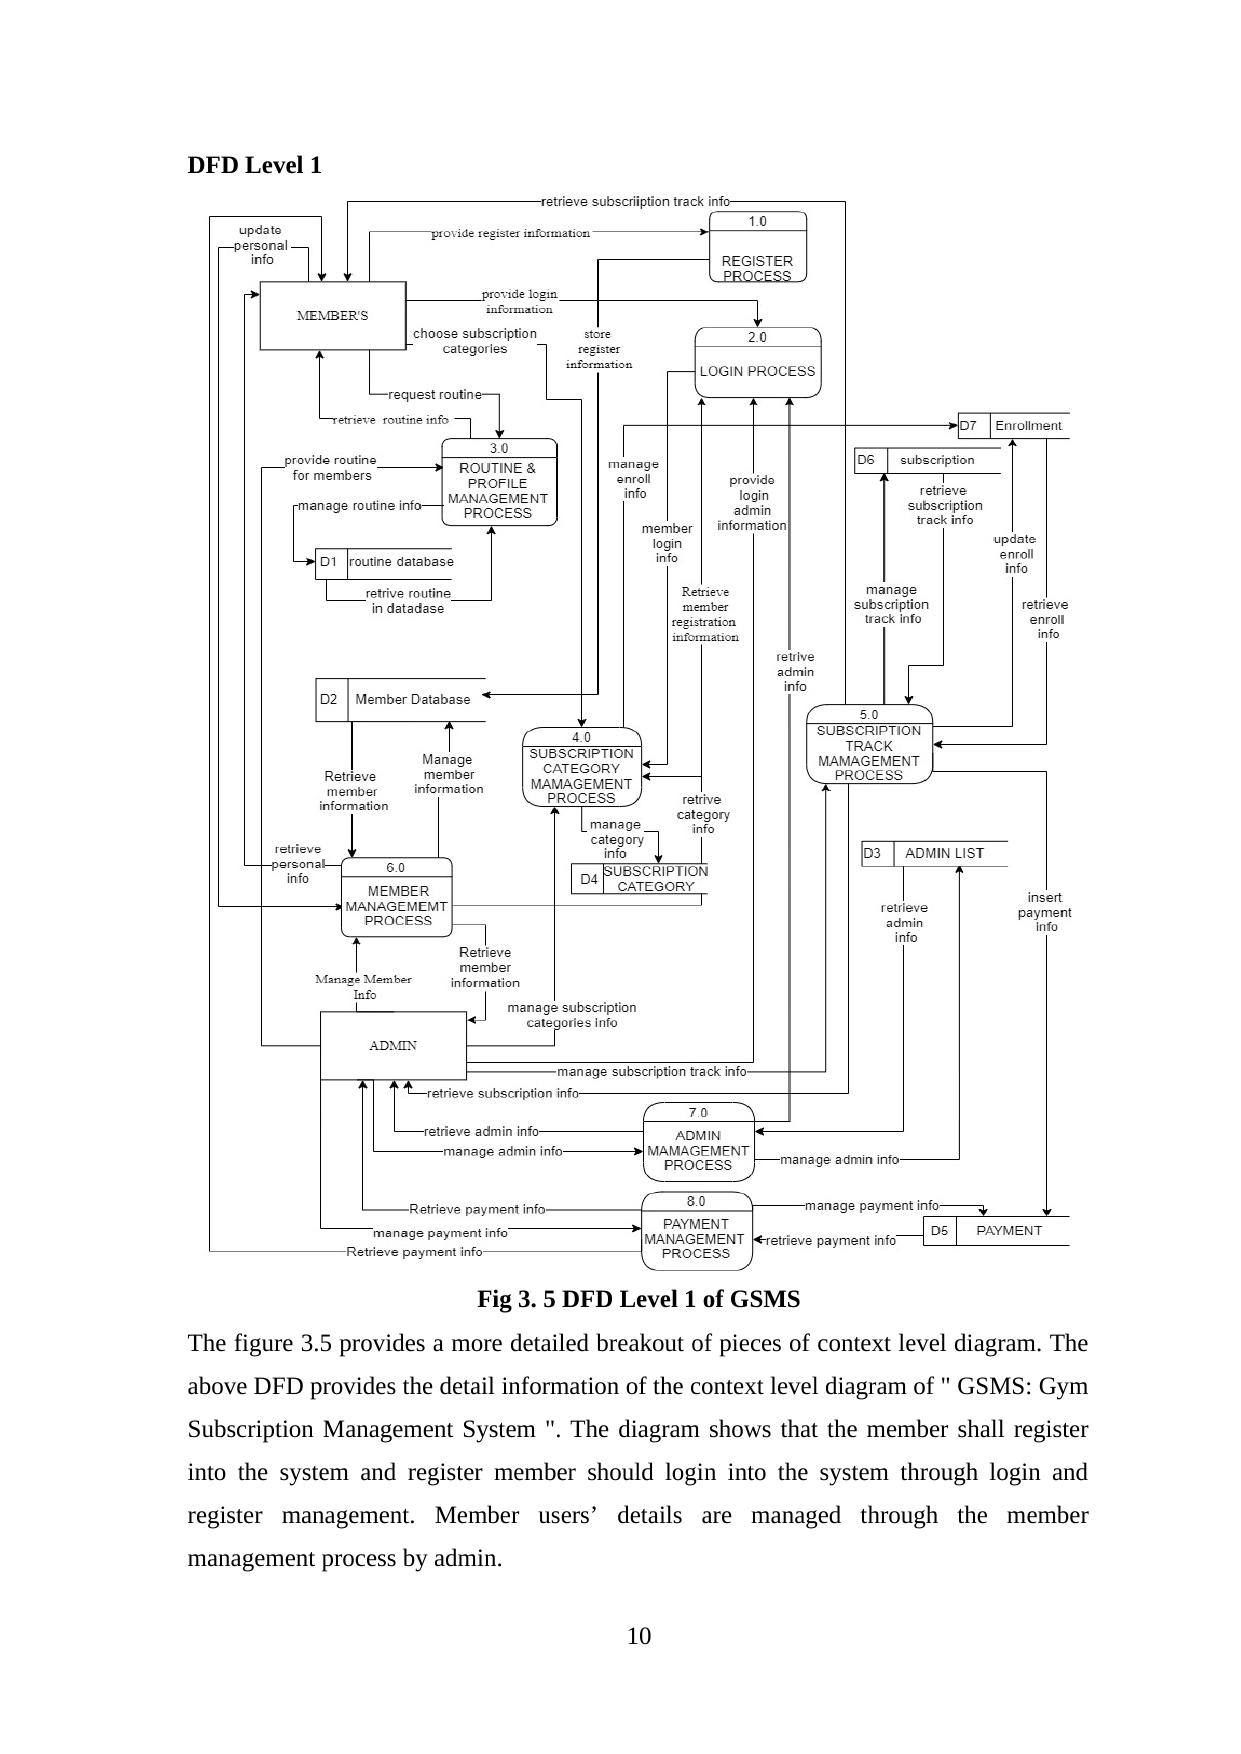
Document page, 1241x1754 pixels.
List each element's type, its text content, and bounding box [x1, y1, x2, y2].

text The figure 3.5 provides a more detailed breakout of pieces of context level diagram. The above DFD provides the detail information of the context level diagram of " GSMS: Gym Subscription Management System ". The diagram shows that the member shall register into the system and register member should login into the system through login and register management. Member users’ details are managed through the member management process by admin. [187, 1328, 1090, 1572]
text DFD Level 1 [187, 150, 1090, 179]
text Fig 3. 5 DFD Level 1 of GSMS [187, 1284, 1090, 1313]
picture [202, 193, 1076, 1271]
